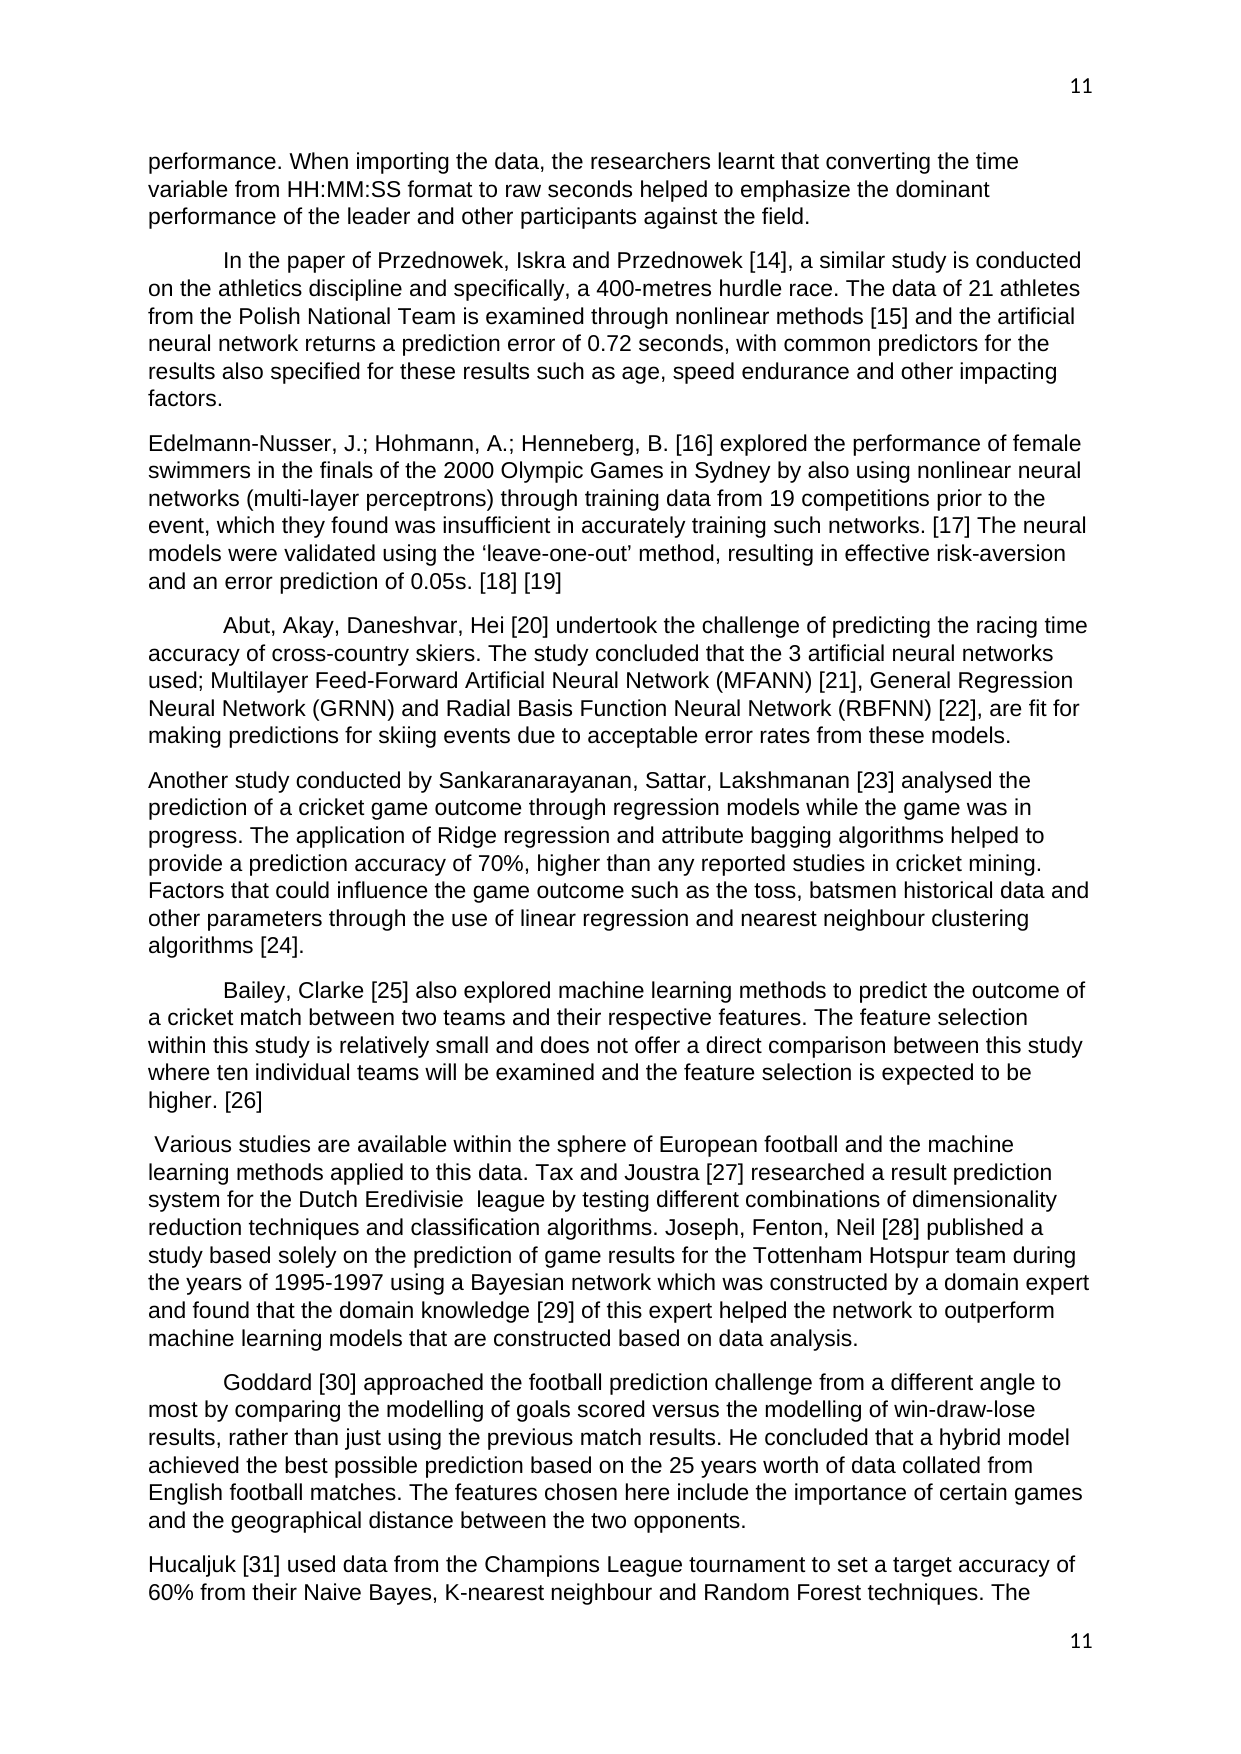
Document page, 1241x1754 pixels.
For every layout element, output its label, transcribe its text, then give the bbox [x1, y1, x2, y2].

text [148, 1551, 1092, 1605]
text Abut, Akay, Daneshvar, Hei [20] undertook the challenge of predicting the racing time accuracy of cross-country skiers. The study concluded that the 3 artificial neural networks used; Multilayer Feed-Forward Artificial Neural Network (MFANN) [21], General Regression Neural Network (GRNN) and Radial Basis Function Neural Network (RBFNN) [22], are fit for making predictions for skiing events due to acceptable error rates from these models. [148, 612, 1092, 749]
text Another study conducted by Sankaranarayanan, Sattar, Lakshmanan [23] analysed the prediction of a cricket game outcome through regression models while the game was in progress. The application of Ridge regression and attribute bagging algorithms helped to provide a prediction accuracy of 70%, higher than any reported studies in cricket mining. Factors that could influence the game outcome such as the toss, batsmen historical data and other parameters through the use of linear regression and nearest neighbour clustering algorithms [24]. [148, 767, 1092, 959]
text Edelmann-Nusser, J.; Hohmann, A.; Henneberg, B. [16] explored the performance of female swimmers in the finals of the 2000 Olympic Games in Sydney by also using nonlinear neural networks (multi-layer perceptrons) through training data from 19 competitions prior to the event, which they found was insufficient in accurately training such networks. [17] The neural models were validated using the ‘leave-one-out’ method, resulting in effective risk-aversion and an error prediction of 0.05s. [18] [19] [148, 430, 1092, 594]
text Various studies are available within the sphere of European football and the machine learning methods applied to this data. Tax and Joustra [27] researched a result prediction system for the Dutch Eredivisie league by testing different combinations of dimensionality reduction techniques and classification algorithms. Joseph, Fenton, Neil [28] published a study based solely on the prediction of game results for the Tottenham Hotspur team during the years of 1995-1997 using a Bayesian network which was constructed by a domain expert and found that the domain knowledge [29] of this expert helped the network to outperform machine learning models that are constructed based on data analysis. [148, 1131, 1092, 1351]
text Goddard [30] approached the football prediction challenge from a different angle to most by comparing the modelling of goals scored versus the modelling of win-draw-lose results, rather than just using the previous match results. He concluded that a hybrid model achieved the best possible prediction based on the 25 years worth of data collated from English football matches. The features chosen here include the importance of certain games and the geographical distance between the two opponents. [148, 1369, 1092, 1533]
text In the paper of Przednowek, Iskra and Przednowek [14], a similar study is conducted on the athletics discipline and specifically, a 400-metres hurdle race. The data of 21 athletes from the Polish National Team is examined through nonlinear methods [15] and the artificial neural network returns a prediction error of 0.72 seconds, with common predictors for the results also specified for these results such as age, speed endurance and other impacting factors. [148, 247, 1092, 412]
text Bailey, Clarke [25] also explored machine learning methods to predict the outcome of a cricket match between two teams and their respective features. The feature selection within this study is relatively small and does not offer a direct comparison between this study where ten individual teams will be examined and the feature selection is expected to be higher. [26] [148, 977, 1092, 1113]
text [148, 148, 1092, 229]
